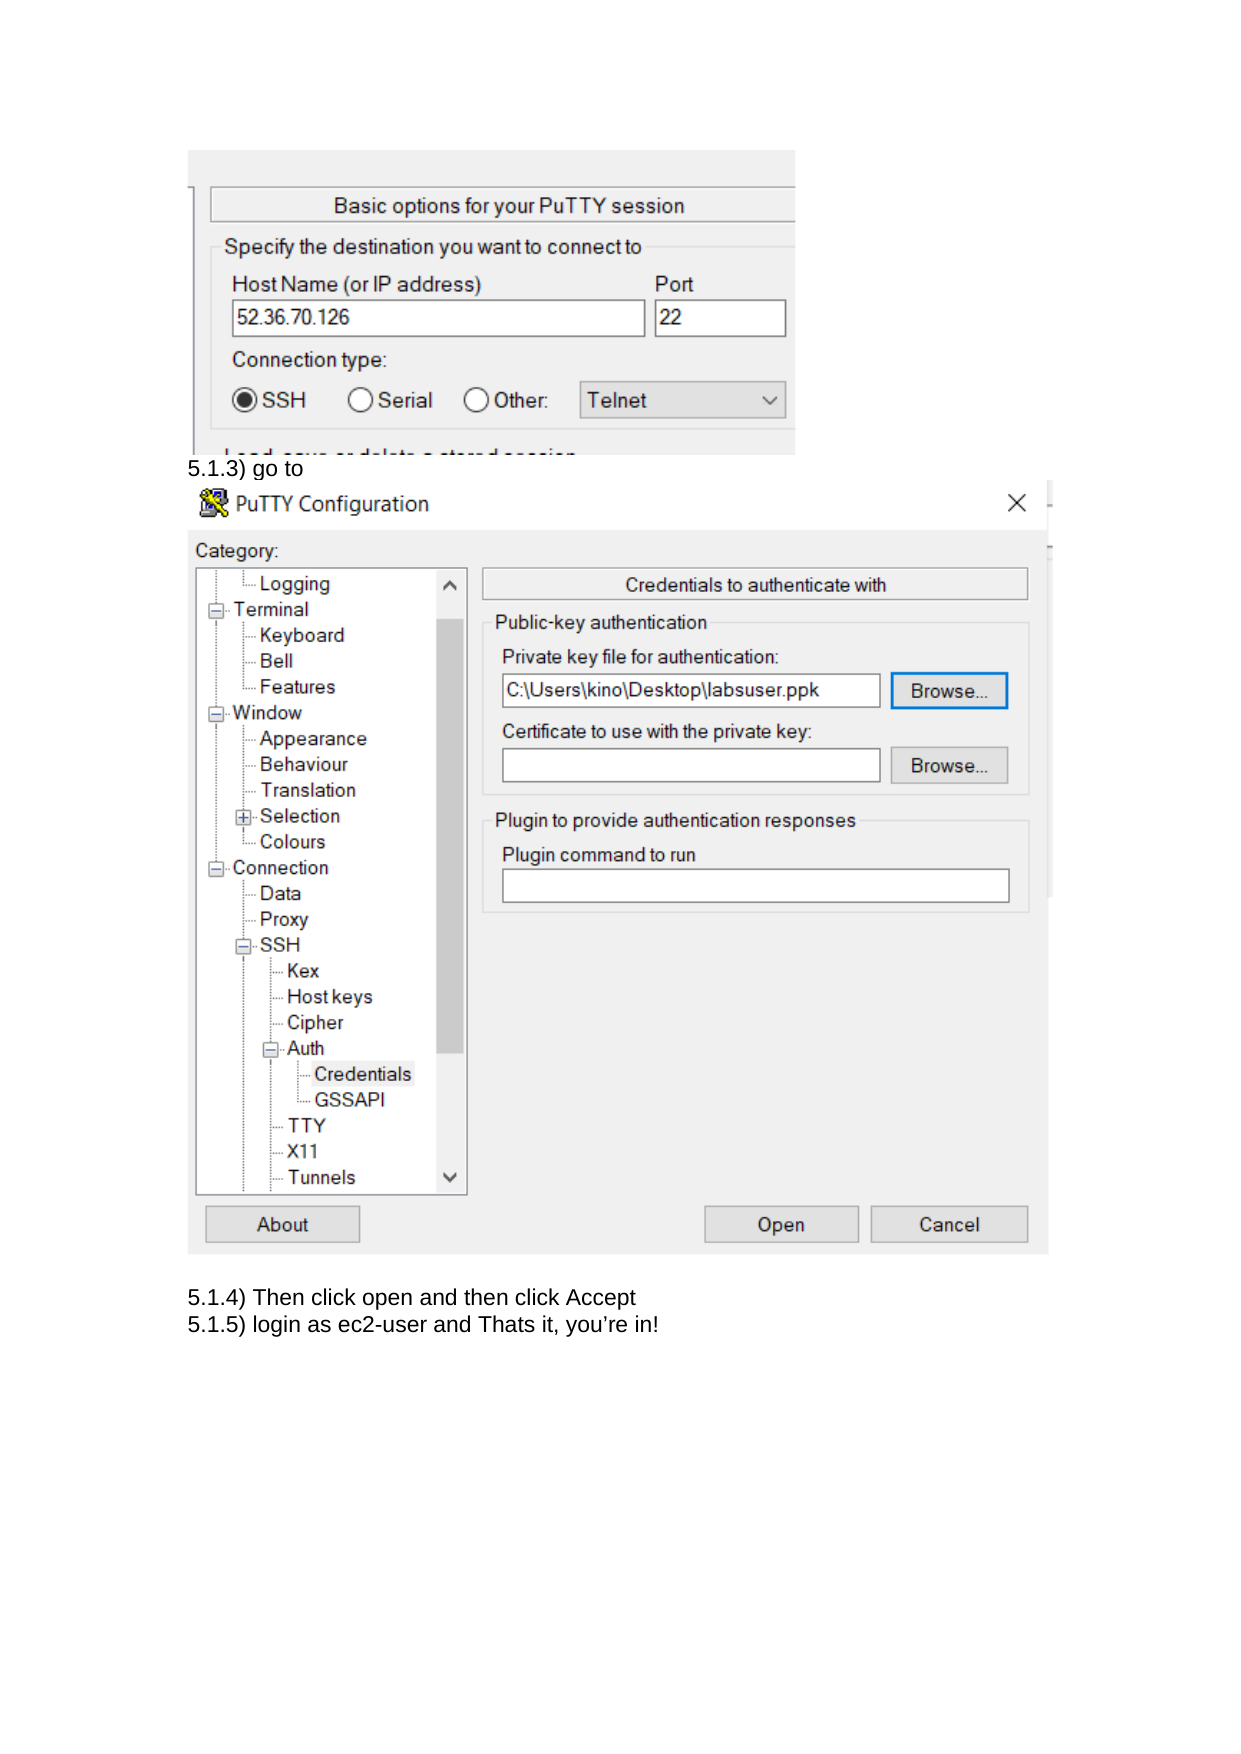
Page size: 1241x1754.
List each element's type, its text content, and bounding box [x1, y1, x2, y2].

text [187, 150, 1053, 480]
text 5.1.4) Then click open and then click Accept 5.1.5) login as ec2-user and Thats it, you’re in! [187, 1284, 1053, 1337]
picture [187, 480, 1053, 1256]
picture [187, 150, 796, 455]
